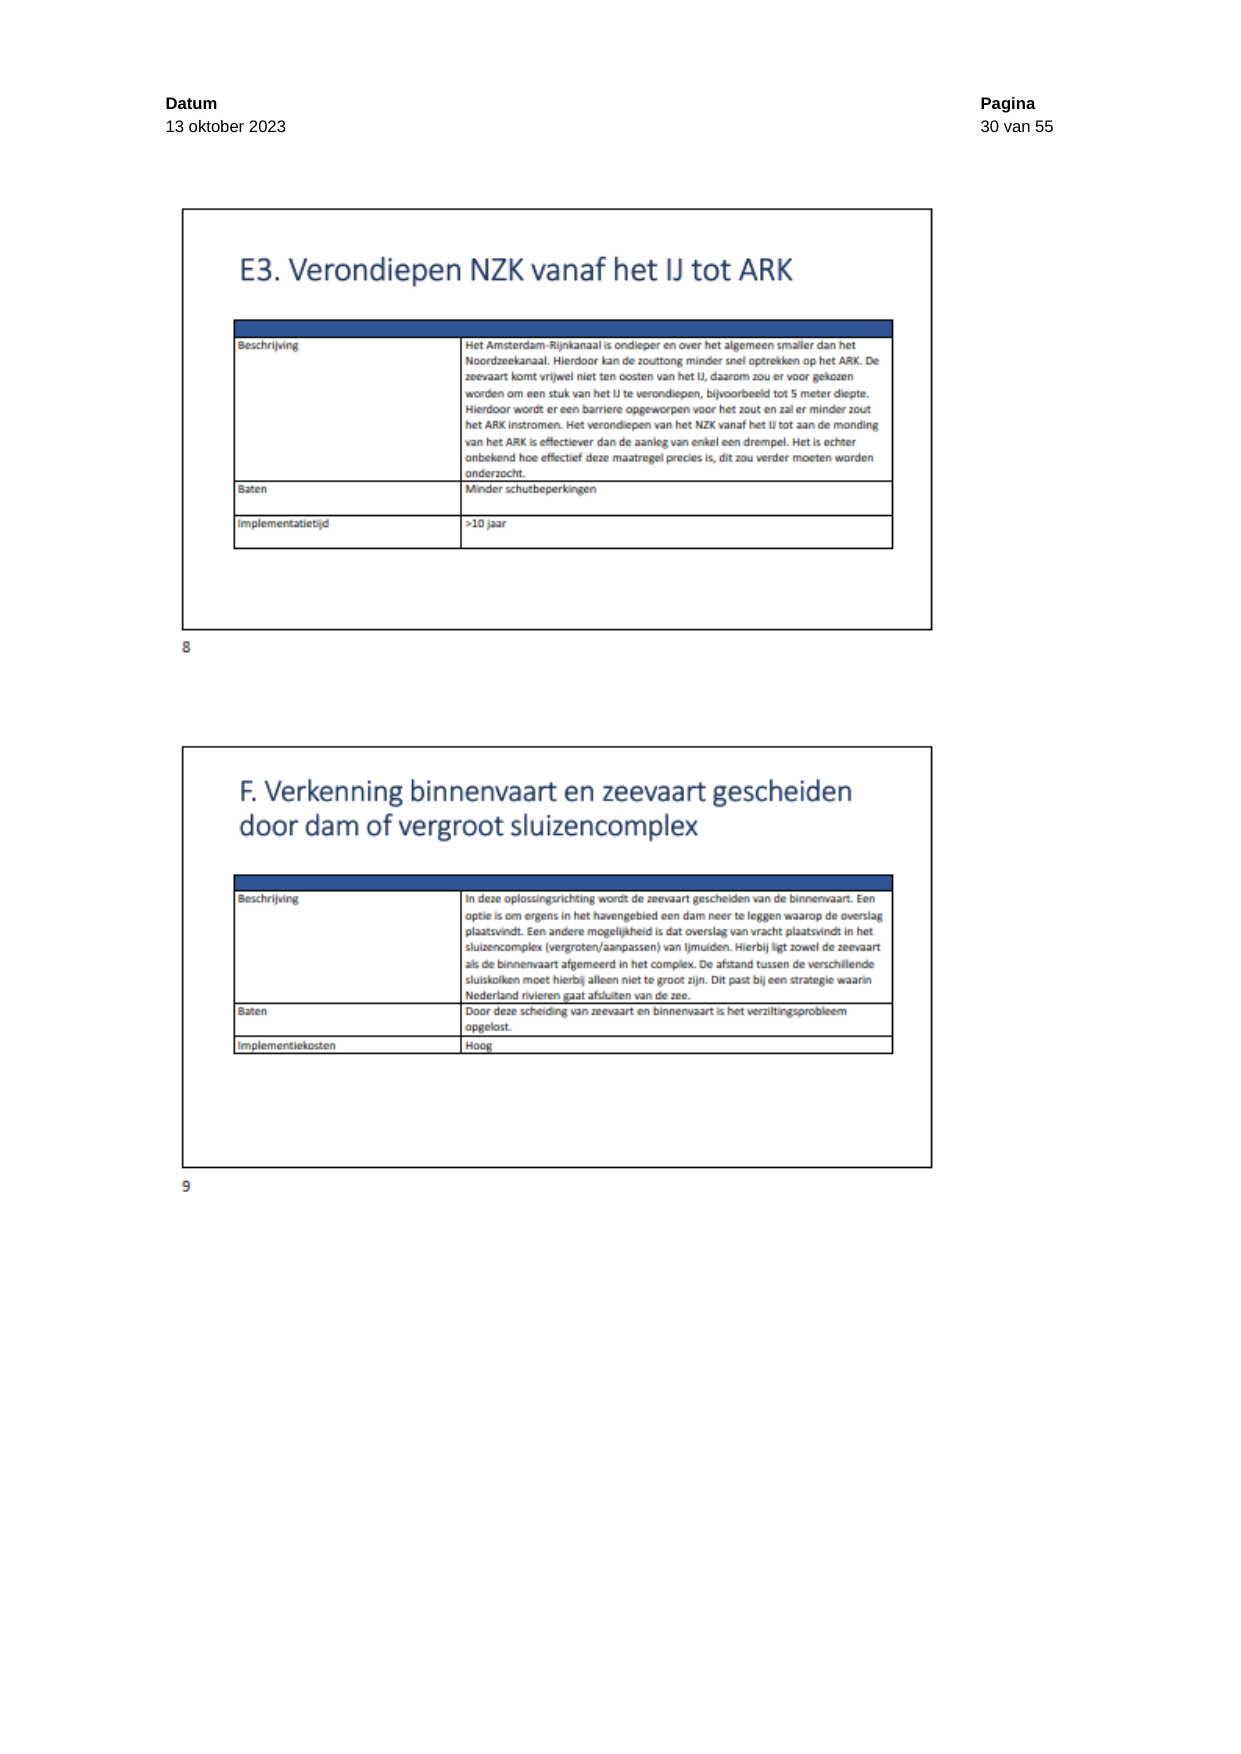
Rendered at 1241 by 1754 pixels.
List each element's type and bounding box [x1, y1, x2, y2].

picture [165, 193, 953, 1217]
